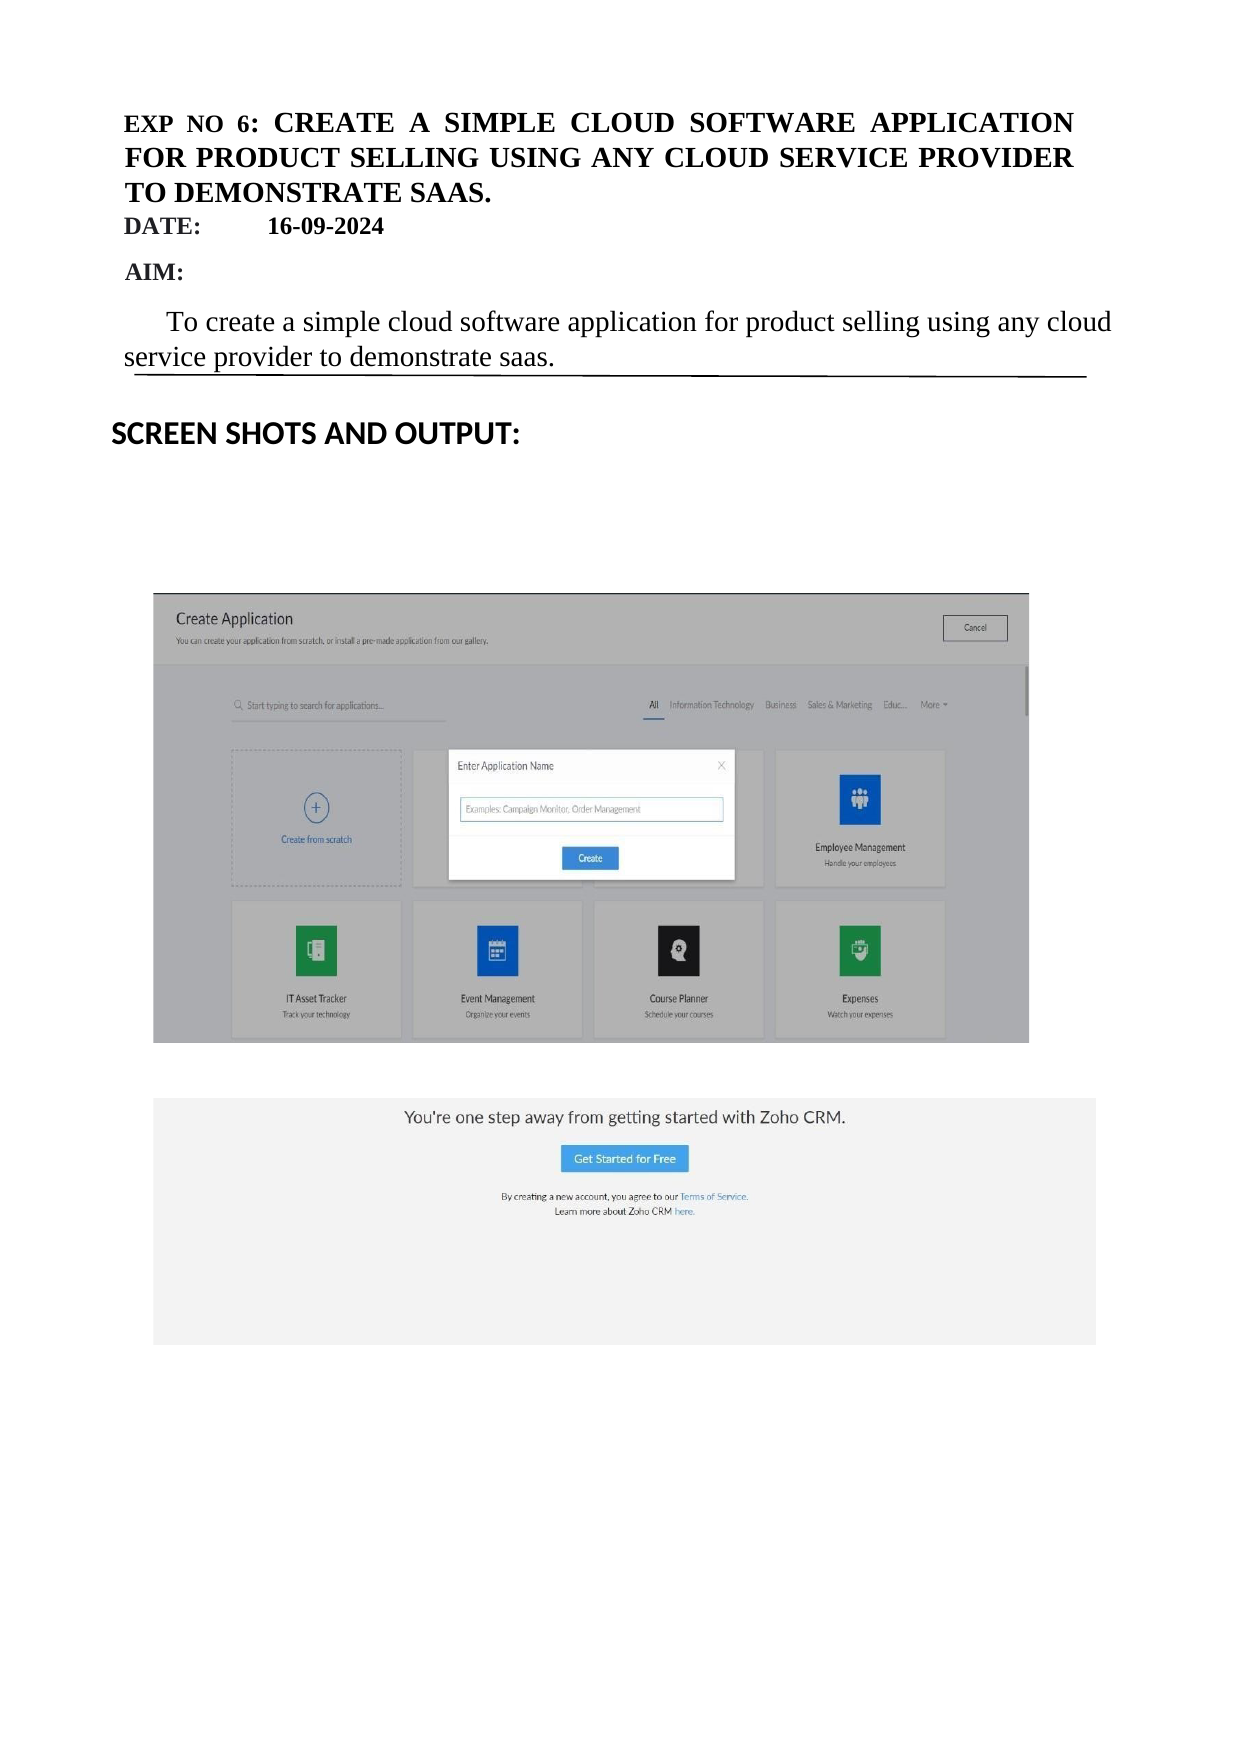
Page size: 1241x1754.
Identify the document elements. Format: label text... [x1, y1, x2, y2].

picture [153, 593, 1030, 1043]
text SCREEN SHOTS AND OUTPUT: [111, 412, 1181, 453]
picture [153, 1098, 1096, 1345]
text To create a simple cloud software application for product selling using any cloud service provider to demonstrate saas. [123, 304, 1181, 373]
text EXP NO 6: CREATE A SIMPLE CLOUD SOFTWARE APPLICATION FOR PRODUCT SELLING USING ANY CLOUD SERVICE PROVIDER TO DEMONSTRATE SAAS. [123, 105, 1075, 209]
text DATE: 16-09-2024 AIM: [123, 211, 384, 286]
